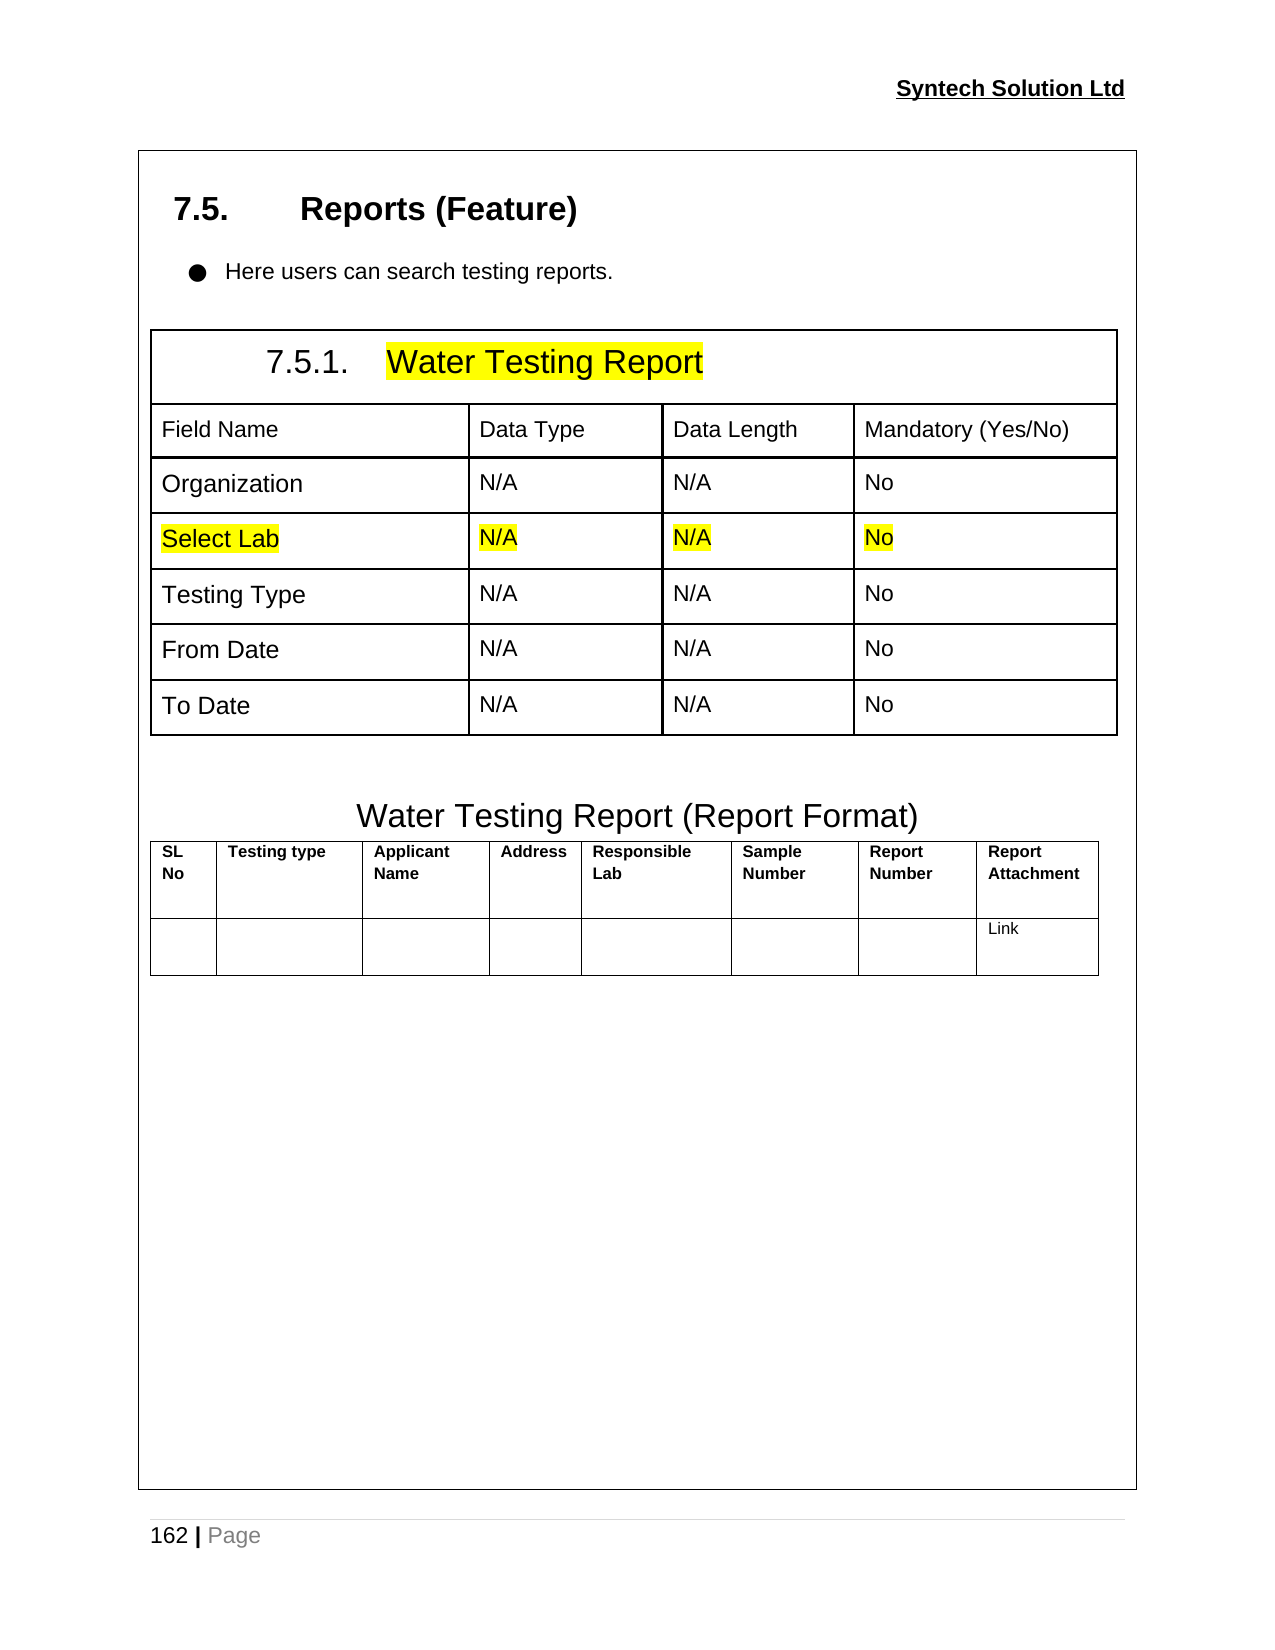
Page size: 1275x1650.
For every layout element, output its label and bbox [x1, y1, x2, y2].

table_header [139, 151, 1136, 1489]
